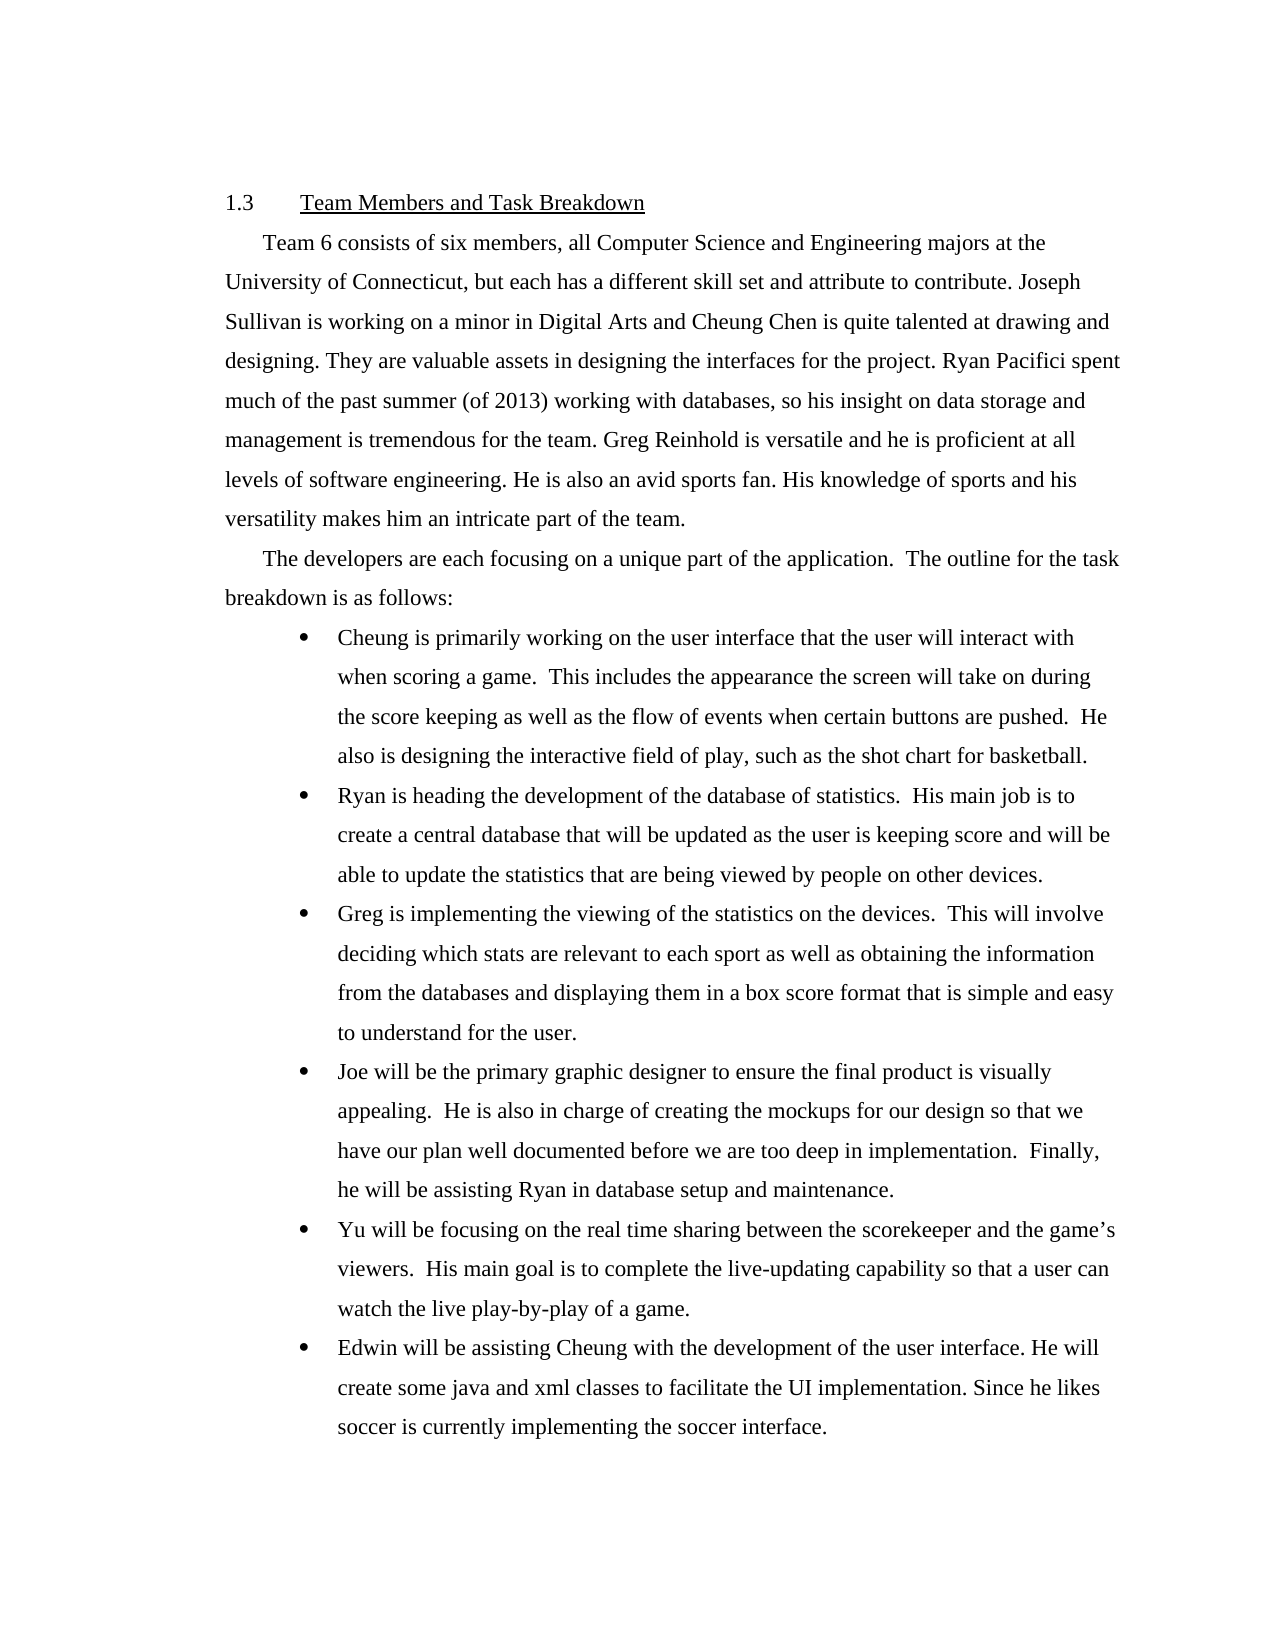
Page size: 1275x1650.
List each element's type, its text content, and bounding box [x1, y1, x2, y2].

list Edwin will be assisting Cheung with the development of the user interface. He will create some java and xml classes to facilitate the UI implementation. Since he likes soccer is currently implementing the soccer interface. [300, 1334, 1125, 1440]
list Greg is implementing the viewing of the statistics on the devices. This will involve deciding which stats are relevant to each sport as well as obtaining the information from the databases and displaying them in a box score format that is simple and easy to understand for the user. [300, 900, 1125, 1045]
list Team Members and Task Breakdown [225, 189, 1125, 216]
text Team 6 consists of six members, all Computer Science and Engineering majors at the University of Connecticut, but each has a different skill set and attribute to contribute. Joseph Sullivan is working on a minor in Digital Arts and Cheung Chen is quite talented at drawing and designing. They are valuable assets in designing the interfaces for the project. Ryan Pacifici spent much of the past summer (of 2013) working with databases, so his insight on data storage and management is tremendous for the team. Greg Reinhold is versatile and he is proficient at all levels of software engineering. He is also an avid sports fan. His knowledge of sports and his versatility makes him an intricate part of the team. [225, 229, 1125, 532]
list Ryan is heading the development of the database of statistics. His main job is to create a central database that will be updated as the user is keeping score and will be able to update the statistics that are being viewed by people on other devices. [300, 782, 1125, 887]
list Joe will be the primary graphic designer to ensure the final product is visually appealing. He is also in charge of creating the mockups for our design so that we have our plan well documented before we are too deep in implementation. Finally, he will be assisting Ryan in database setup and maintenance. [300, 1058, 1125, 1203]
list Cheung is primarily working on the user interface that the user will interact with when scoring a game. This includes the appearance the screen will take on during the score keeping as well as the flow of events when certain buttons are pushed. He also is designing the interactive field of play, such as the shot chart for basketball. [300, 624, 1125, 768]
text The developers are each focusing on a unique part of the application. The outline for the task breakdown is as follows: [225, 545, 1125, 611]
list Yu will be focusing on the real time sharing between the scorekeeper and the game’s viewers. His main goal is to complete the live-updating capability so that a user can watch the live play-by-play of a game. [300, 1216, 1125, 1321]
